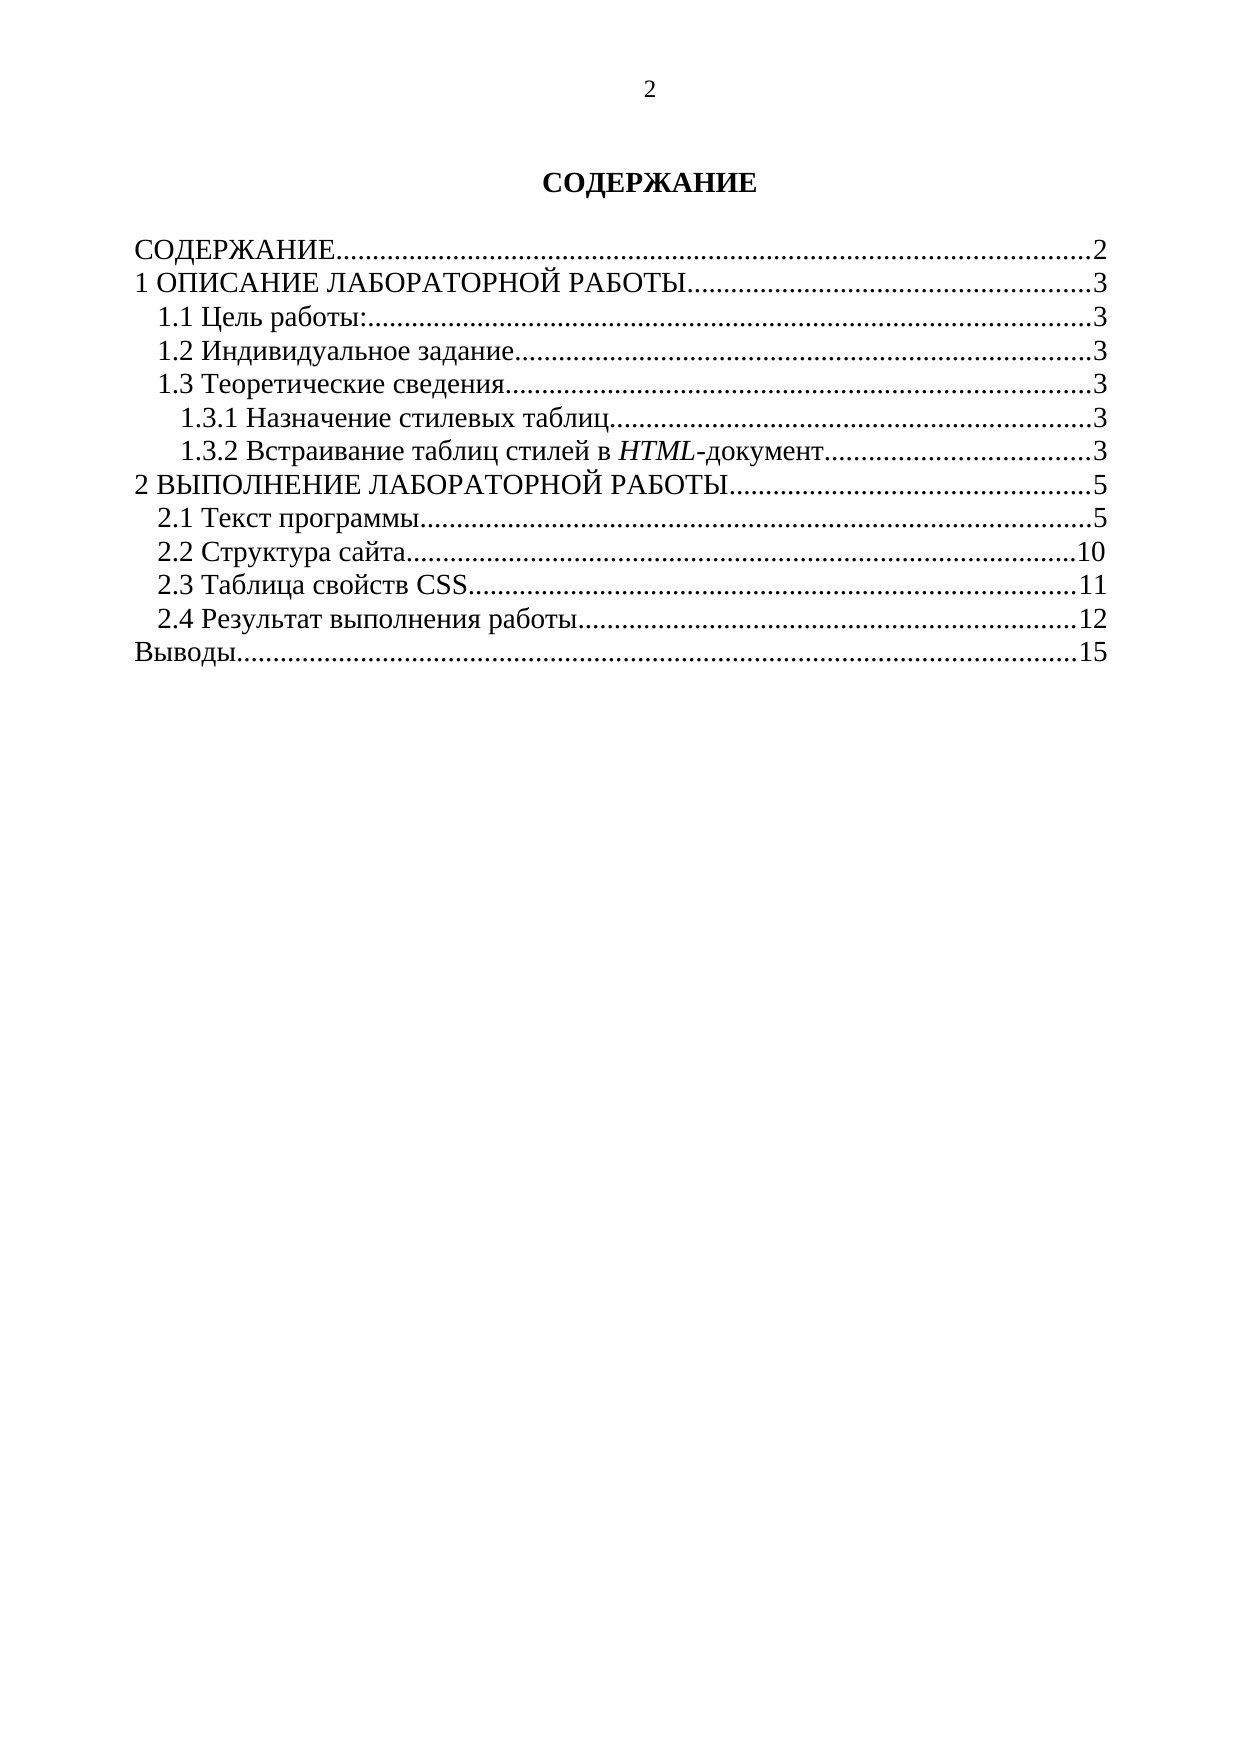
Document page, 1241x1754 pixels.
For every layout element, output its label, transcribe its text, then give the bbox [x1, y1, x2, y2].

subtitle СОДЕРЖАНИЕ [134, 165, 1165, 198]
